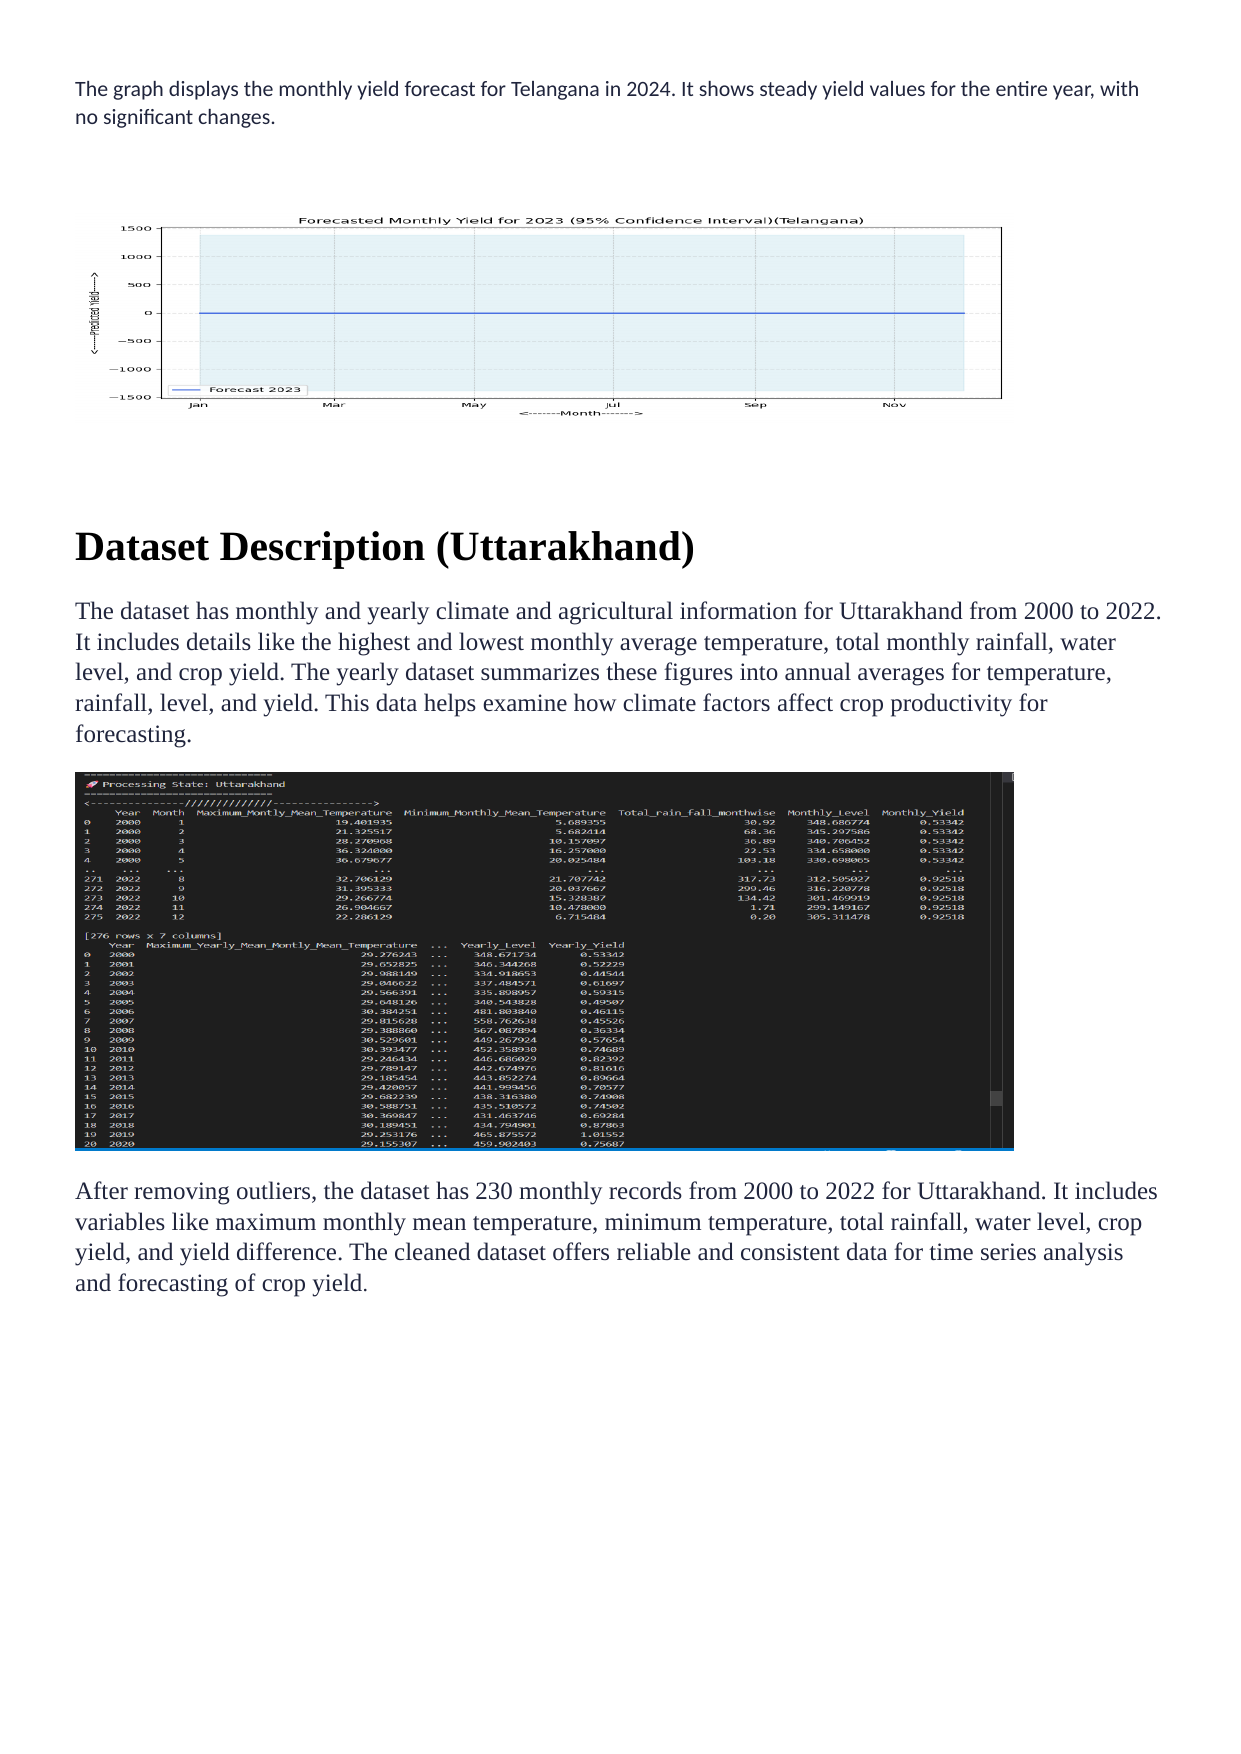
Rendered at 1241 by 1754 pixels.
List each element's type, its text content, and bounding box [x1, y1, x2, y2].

text Dataset Description (Uttarakhand) [75, 522, 1165, 570]
picture [75, 211, 1014, 423]
text After removing outliers, the dataset has 230 monthly records from 2000 to 2022 for Uttarakhand. It includes variables like maximum monthly mean temperature, minimum temperature, total rainfall, water level, crop yield, and yield difference. The cleaned dataset offers reliable and consistent data for time series analysis and forecasting of crop yield. [75, 1176, 1165, 1297]
text The graph displays the monthly yield forecast for Telangana in 2024. It shows steady yield values for the entire year, with no significant changes. [75, 75, 1165, 130]
text The dataset has monthly and yearly climate and agricultural information for Uttarakhand from 2000 to 2022. It includes details like the highest and lowest monthly average temperature, total monthly rainfall, water level, and crop yield. The yearly dataset summarizes these figures into annual averages for temperature, rainfall, level, and yield. This data helps examine how climate factors affect crop productivity for forecasting. [75, 596, 1165, 748]
picture [75, 772, 1014, 1151]
